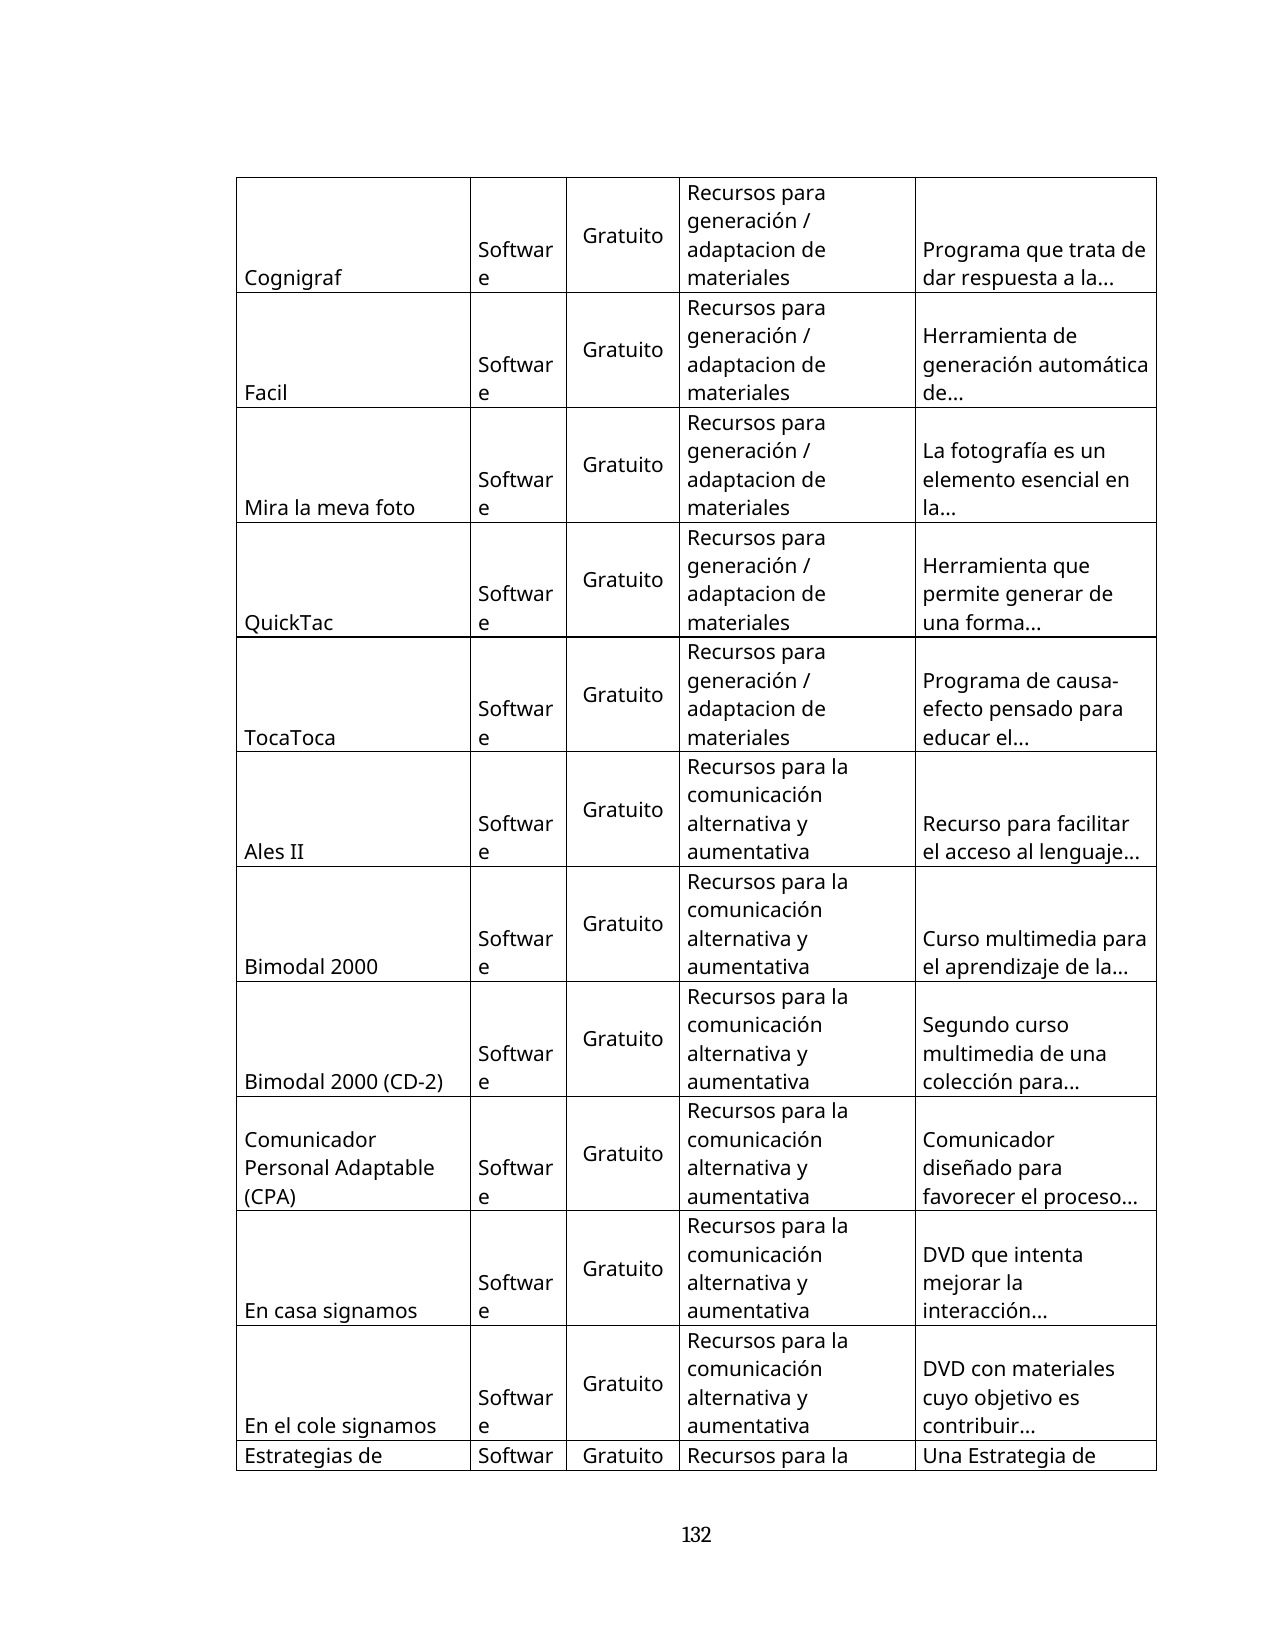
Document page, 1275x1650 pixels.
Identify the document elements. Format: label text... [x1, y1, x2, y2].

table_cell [680, 1441, 915, 1469]
table_cell DVD con materiales cuyo objetivo es contribuir... [916, 1326, 1156, 1440]
table_cell Mira la meva foto [237, 408, 470, 522]
table_cell Gratuito [567, 293, 679, 407]
table_cell Gratuito [567, 982, 679, 1096]
table_cell Gratuito [567, 178, 679, 292]
table_cell Recursos para la comunicación alternativa y aumentativa [680, 982, 915, 1096]
table_cell Recursos para generación / adaptacion de materiales [680, 523, 915, 636]
table_cell Herramienta de generación automática de... [916, 293, 1156, 407]
table_cell Gratuito [567, 1211, 679, 1325]
table_cell Gratuito [567, 1326, 679, 1440]
table_cell Programa que trata de dar respuesta a la... [916, 178, 1156, 292]
table_cell Recursos para la comunicación alternativa y aumentativa [680, 1097, 915, 1210]
table_cell Software [471, 523, 566, 636]
table_cell Herramienta que permite generar de una forma... [916, 523, 1156, 636]
table_cell DVD que intenta mejorar la interacción... [916, 1211, 1156, 1325]
table_cell QuickTac [237, 523, 470, 636]
table_cell Software [471, 638, 566, 751]
table_cell Segundo curso multimedia de una colección para... [916, 982, 1156, 1096]
table_cell Gratuito [567, 867, 679, 981]
table_cell Software [471, 408, 566, 522]
table_cell Software [471, 293, 566, 407]
table_cell Gratuito [567, 1097, 679, 1210]
table_cell En casa signamos [237, 1211, 470, 1325]
table_cell TocaToca [237, 638, 470, 751]
table_cell Recursos para generación / adaptacion de materiales [680, 638, 915, 751]
table_cell Bimodal 2000 (CD-2) [237, 982, 470, 1096]
table_cell Recurso para facilitar el acceso al lenguaje... [916, 752, 1156, 866]
table_cell Software [471, 752, 566, 866]
table_cell Gratuito [567, 523, 679, 636]
table_cell Software [471, 1211, 566, 1325]
table_cell Recursos para generación / adaptacion de materiales [680, 293, 915, 407]
table_cell En el cole signamos [237, 1326, 470, 1440]
table_cell Cognigraf [237, 178, 470, 292]
table_cell Software [471, 1441, 566, 1469]
table_cell Software [471, 867, 566, 981]
table_cell Gratuito [567, 1441, 679, 1469]
table_cell Programa de causa-efecto pensado para educar el... [916, 638, 1156, 751]
table_cell Software [471, 178, 566, 292]
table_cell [680, 1326, 915, 1440]
table_cell Facil [237, 293, 470, 407]
table_cell Recursos para la comunicación alternativa y aumentativa [680, 867, 915, 981]
table_cell Gratuito [567, 638, 679, 751]
table_cell Recursos para la comunicación alternativa y aumentativa [680, 1211, 915, 1325]
table_cell Software [471, 982, 566, 1096]
table_cell Gratuito [567, 408, 679, 522]
table_cell Recursos para generación / adaptacion de materiales [680, 408, 915, 522]
table_cell Ales II [237, 752, 470, 866]
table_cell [916, 1441, 1156, 1469]
table_cell Gratuito [567, 752, 679, 866]
table_cell Comunicador Personal Adaptable (CPA) [237, 1097, 470, 1210]
table_cell Software [471, 1097, 566, 1210]
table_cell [237, 1441, 470, 1469]
table_cell Curso multimedia para el aprendizaje de la... [916, 867, 1156, 981]
table_cell Bimodal 2000 [237, 867, 470, 981]
table_cell Recursos para la comunicación alternativa y aumentativa [680, 752, 915, 866]
table_cell Comunicador diseñado para favorecer el proceso... [916, 1097, 1156, 1210]
table_cell Software [471, 1326, 566, 1440]
table_cell Recursos para generación / adaptacion de materiales [680, 178, 915, 292]
table_cell La fotografía es un elemento esencial en la... [916, 408, 1156, 522]
